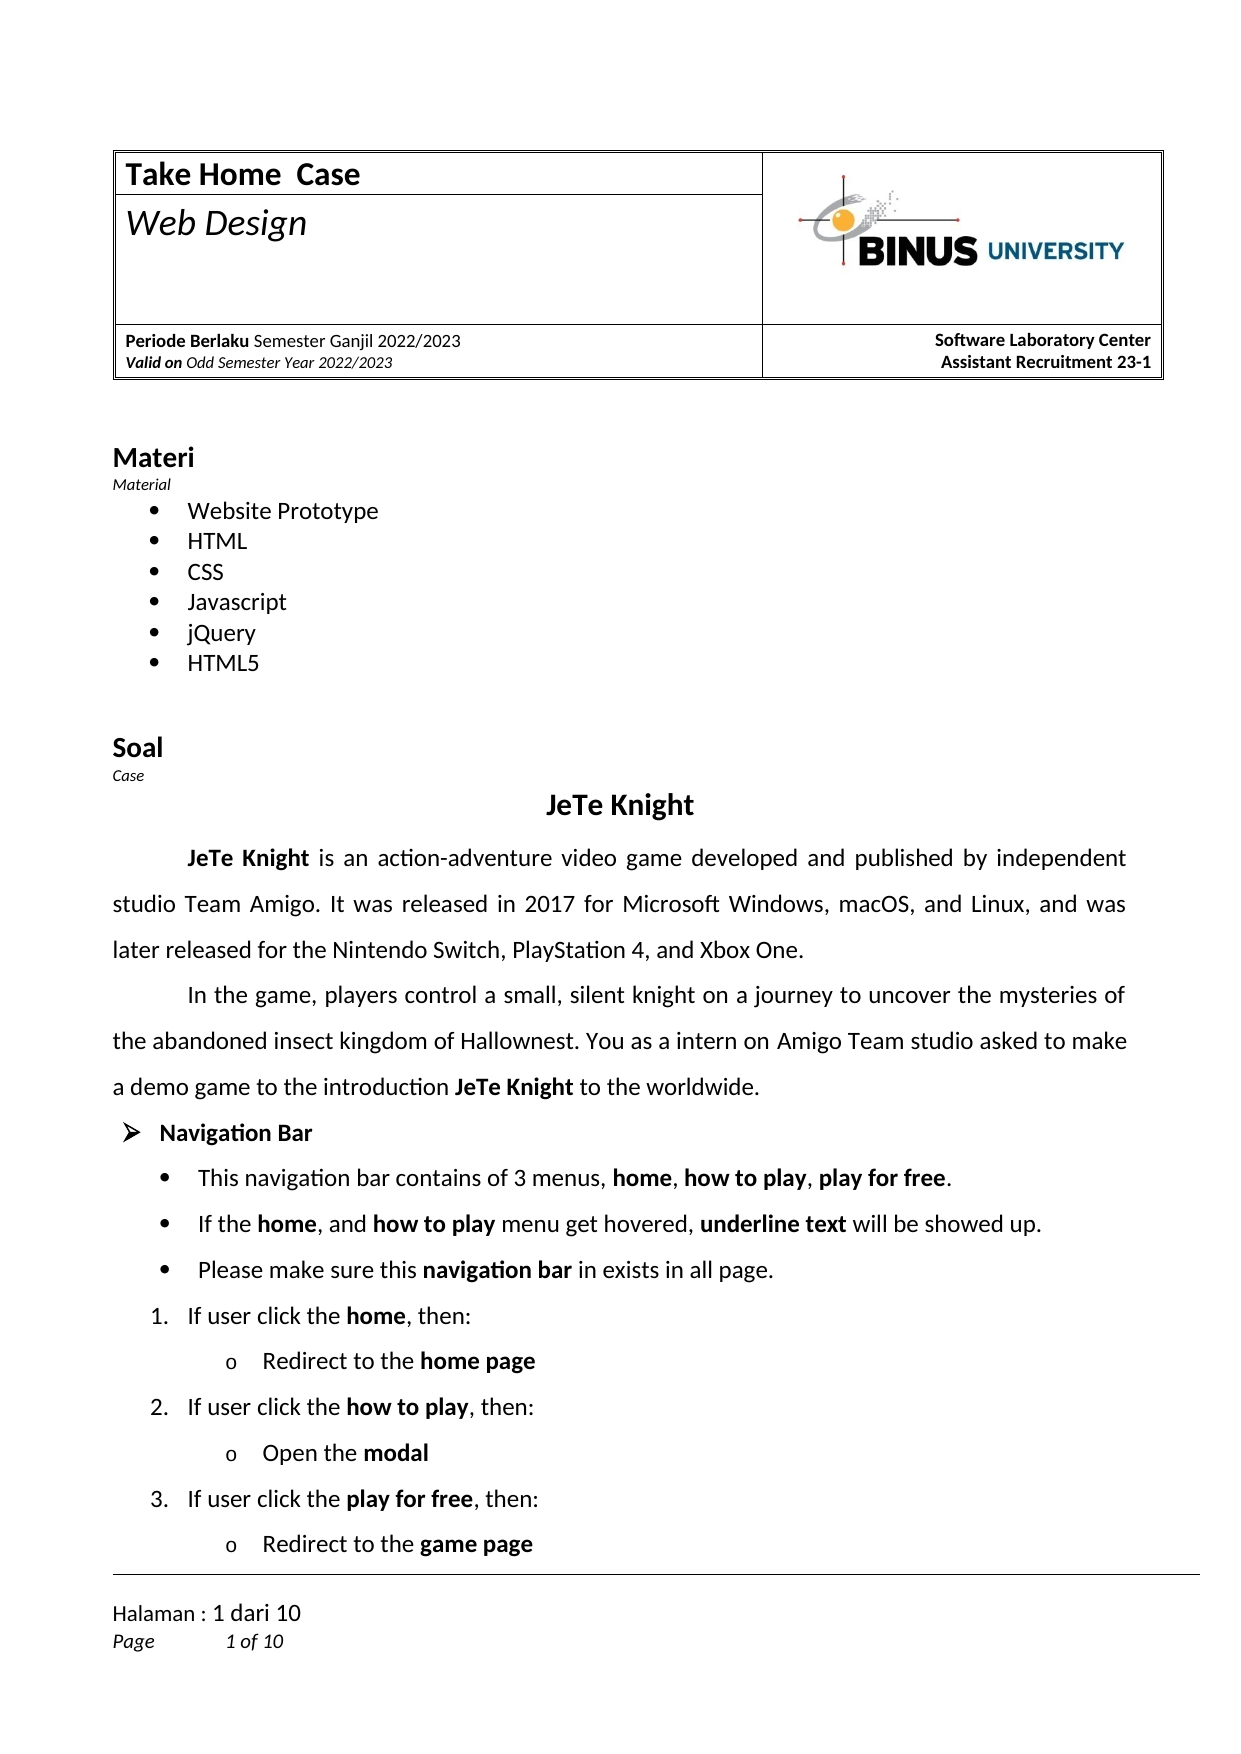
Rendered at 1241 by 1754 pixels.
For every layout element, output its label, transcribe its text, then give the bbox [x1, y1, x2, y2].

list Redirect to the game page [225, 1528, 1128, 1559]
list If user click the play for free, then: [150, 1483, 1128, 1513]
list Please make sure this navigation bar in exists in all page. [160, 1254, 1128, 1284]
list In the game, players control a small, silent knight on a journey to uncover the mysteries of the abandoned insect kingdom of Hallownest. You as a intern on Amigo Team studio asked to make a demo game to the introduction JeTe Knight to the worldwide. [112, 980, 1128, 1102]
table_cell Web Design [116, 195, 762, 323]
text Case [112, 765, 1128, 785]
list If the home, and how to play menu get hovered, underline text will be showed up. [160, 1208, 1128, 1239]
list HTML5 [150, 647, 1128, 678]
list This navigation bar contains of 3 menus, home, how to play, play for free. [160, 1163, 1128, 1193]
list JeTe Knight [112, 785, 1128, 823]
list Website Prototype [150, 495, 1128, 525]
list CSS [150, 556, 1128, 586]
list If user click the how to play, then: [150, 1391, 1128, 1422]
list If user click the home, then: [150, 1300, 1128, 1330]
table_header [763, 153, 1161, 323]
text JeTe Knight is an action-adventure video game developed and published by independent studio Team Amigo. It was released in 2017 for Microsoft Windows, macOS, and Linux, and was later released for the Nintendo Switch, PlayStation 4, and Xbox One. [112, 842, 1128, 964]
list Open the modal [225, 1437, 1128, 1467]
subtitle Soal [112, 729, 1128, 765]
list jQuery [150, 617, 1128, 647]
text Material [112, 474, 1128, 495]
subtitle Materi [112, 439, 1128, 474]
list Navigation Bar [122, 1117, 1128, 1147]
table_cell Software Laboratory Center Assistant Recruitment 23-1 [763, 325, 1161, 377]
list Redirect to the home page [225, 1346, 1128, 1376]
table_header Take Home Case [116, 153, 762, 194]
list Javascript [150, 586, 1128, 617]
table_cell Periode Berlaku Semester Ganjil 2022/2023 Valid on Odd Semester Year 2022/2023 [116, 325, 762, 377]
picture [786, 153, 1139, 291]
list HTML [150, 525, 1128, 556]
